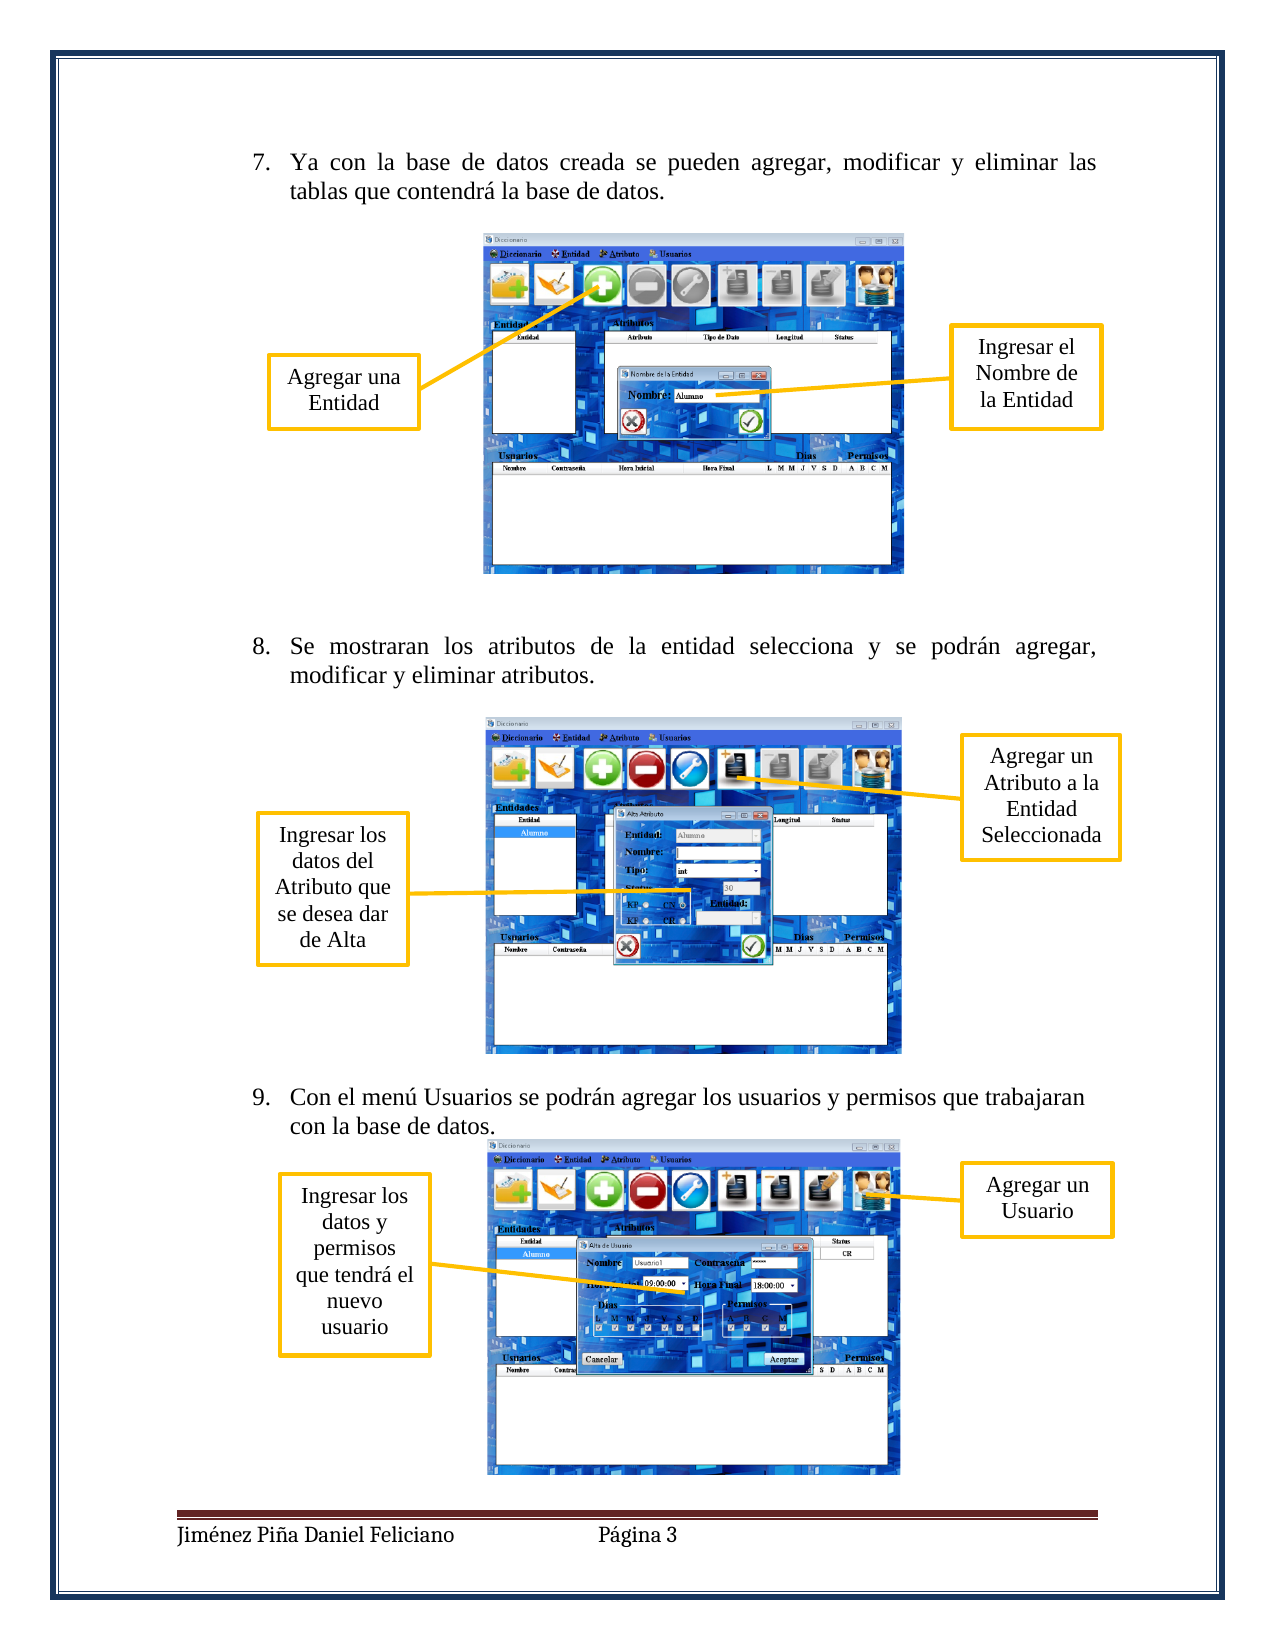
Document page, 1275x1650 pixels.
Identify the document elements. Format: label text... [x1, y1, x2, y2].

picture [483, 233, 905, 574]
list Ya con la base de datos creada se pueden agregar, modificar y eliminar las tablas que contendrá la base de datos. [252, 147, 1098, 205]
picture [485, 717, 902, 1054]
list Con el menú Usuarios se podrán agregar los usuarios y permisos que trabajaran con la base de datos. [252, 1082, 1098, 1139]
picture [487, 1139, 901, 1475]
list Se mostraran los atributos de la entidad selecciona y se podrán agregar, modificar y eliminar atributos. [252, 631, 1098, 688]
